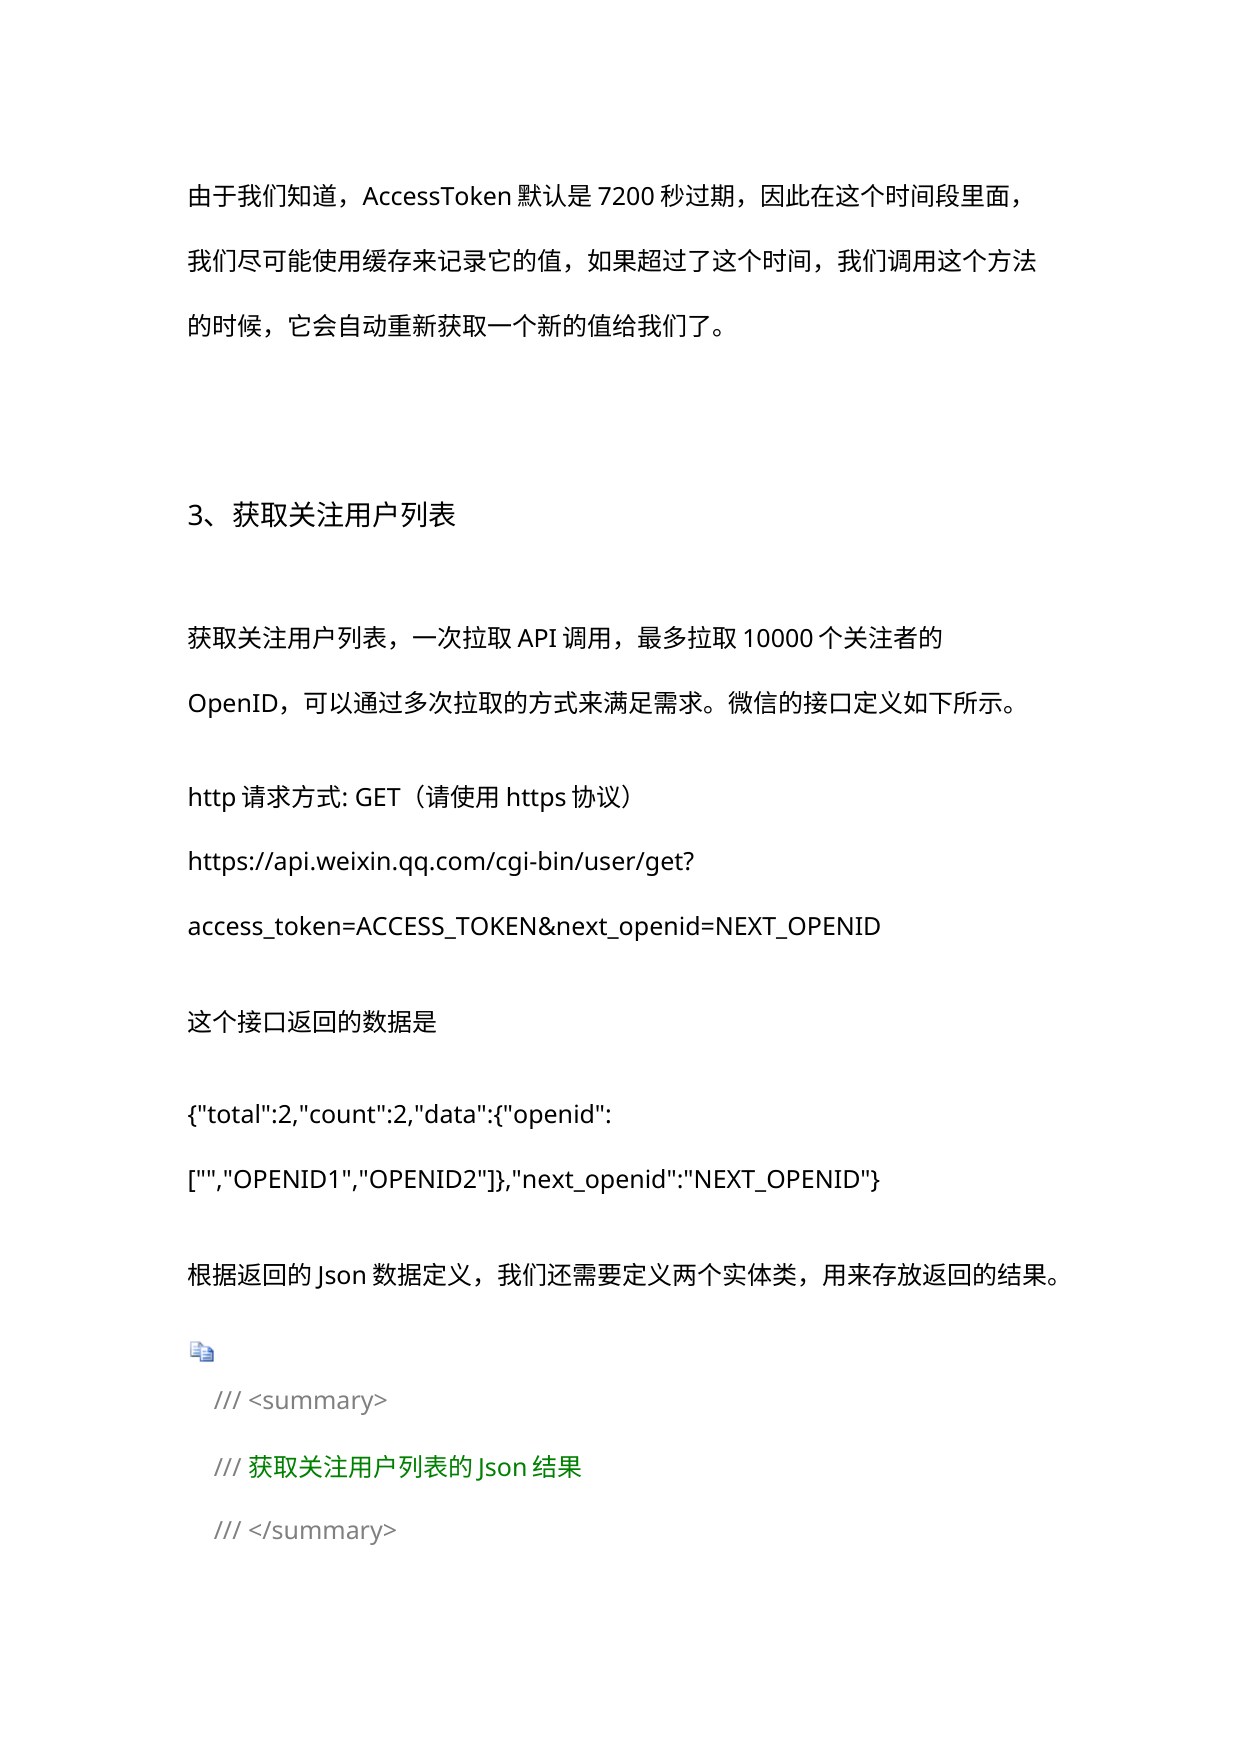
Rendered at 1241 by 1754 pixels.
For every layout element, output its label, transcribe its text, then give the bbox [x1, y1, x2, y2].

text /// <summary> [187, 1368, 1053, 1433]
text 由于我们知道，AccessToken默认是7200秒过期，因此在这个时间段里面，我们尽可能使用缓存来记录它的值，如果超过了这个时间，我们调用这个方法的时候，它会自动重新获取一个新的值给我们了。 [187, 162, 1053, 357]
text /// </summary> [187, 1498, 1053, 1563]
text http请求方式: GET（请使用https协议） https://api.weixin.qq.com/cgi-bin/user/get?access_token=ACCESS_TOKEN&next_openid=NEXT_OPENID [187, 763, 1053, 958]
text 获取关注用户列表，一次拉取API调用，最多拉取10000个关注者的OpenID，可以通过多次拉取的方式来满足需求。微信的接口定义如下所示。 [187, 604, 1053, 734]
text 根据返回的Json数据定义，我们还需要定义两个实体类，用来存放返回的结果。 [187, 1241, 1053, 1306]
text {"total":2,"count":2,"data":{"openid":["","OPENID1","OPENID2"]},"next_openid":"NEXT_OPENID"} [187, 1082, 1053, 1212]
picture [187, 1335, 219, 1367]
subtitle 3、获取关注用户列表 [187, 480, 1053, 545]
text /// 获取关注用户列表的Json结果 [187, 1433, 1053, 1498]
text 这个接口返回的数据是 [187, 988, 1053, 1053]
